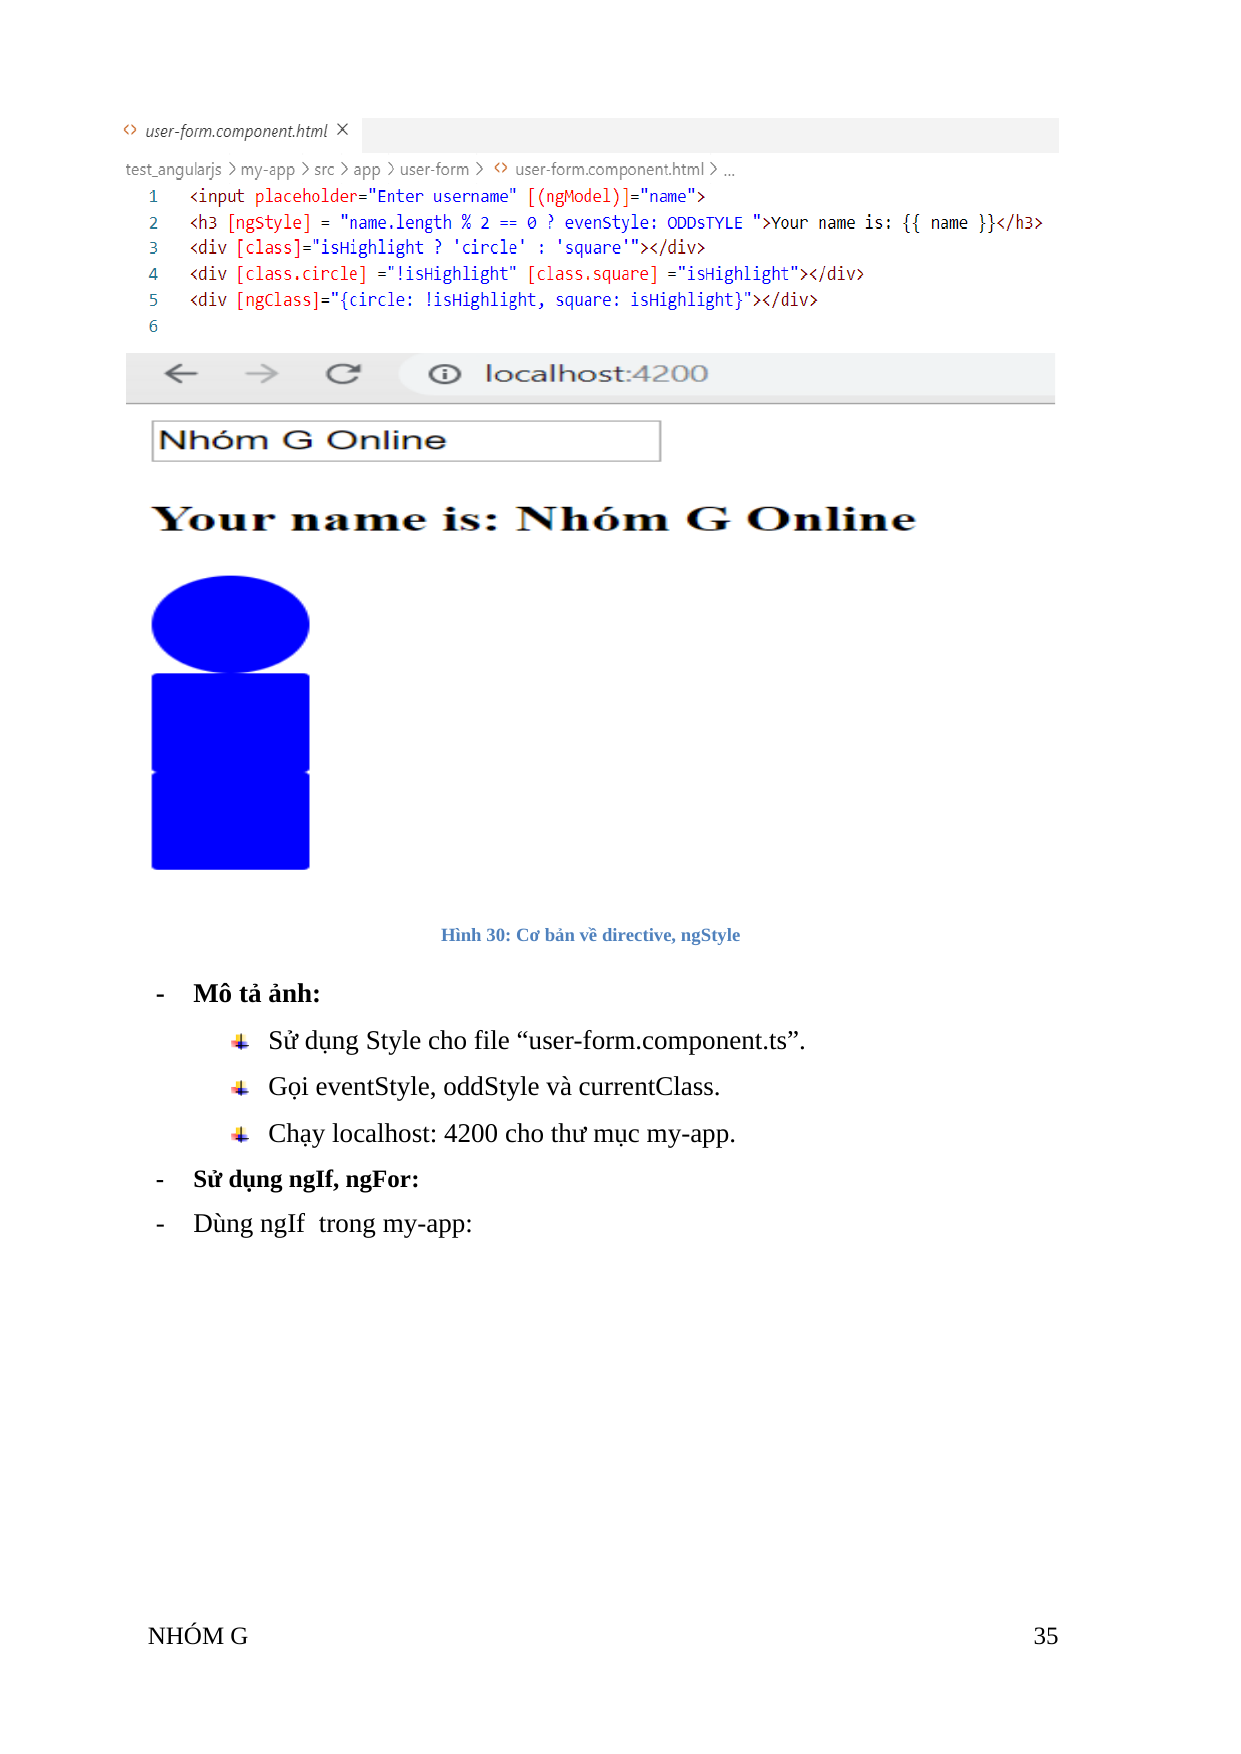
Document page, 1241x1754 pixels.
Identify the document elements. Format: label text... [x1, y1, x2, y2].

picture [126, 353, 1056, 910]
picture [231, 1079, 249, 1096]
text Hình 30: Cơ bản về directive, ngStyle [118, 924, 1063, 946]
list Chạy localhost: 4200 cho thư mục my-app. [231, 1117, 1063, 1148]
list Sử dụng Style cho file “user-form.component.ts”. [231, 1024, 1063, 1055]
list Mô tả ảnh: [156, 977, 1063, 1008]
list Sử dụng ngIf, ngFor: [156, 1164, 1063, 1192]
picture [118, 118, 1059, 339]
picture [231, 1125, 249, 1143]
list Dùng ngIf trong my-app: [156, 1207, 1063, 1238]
picture [231, 1032, 249, 1050]
list Gọi eventStyle, oddStyle và currentClass. [231, 1070, 1063, 1102]
